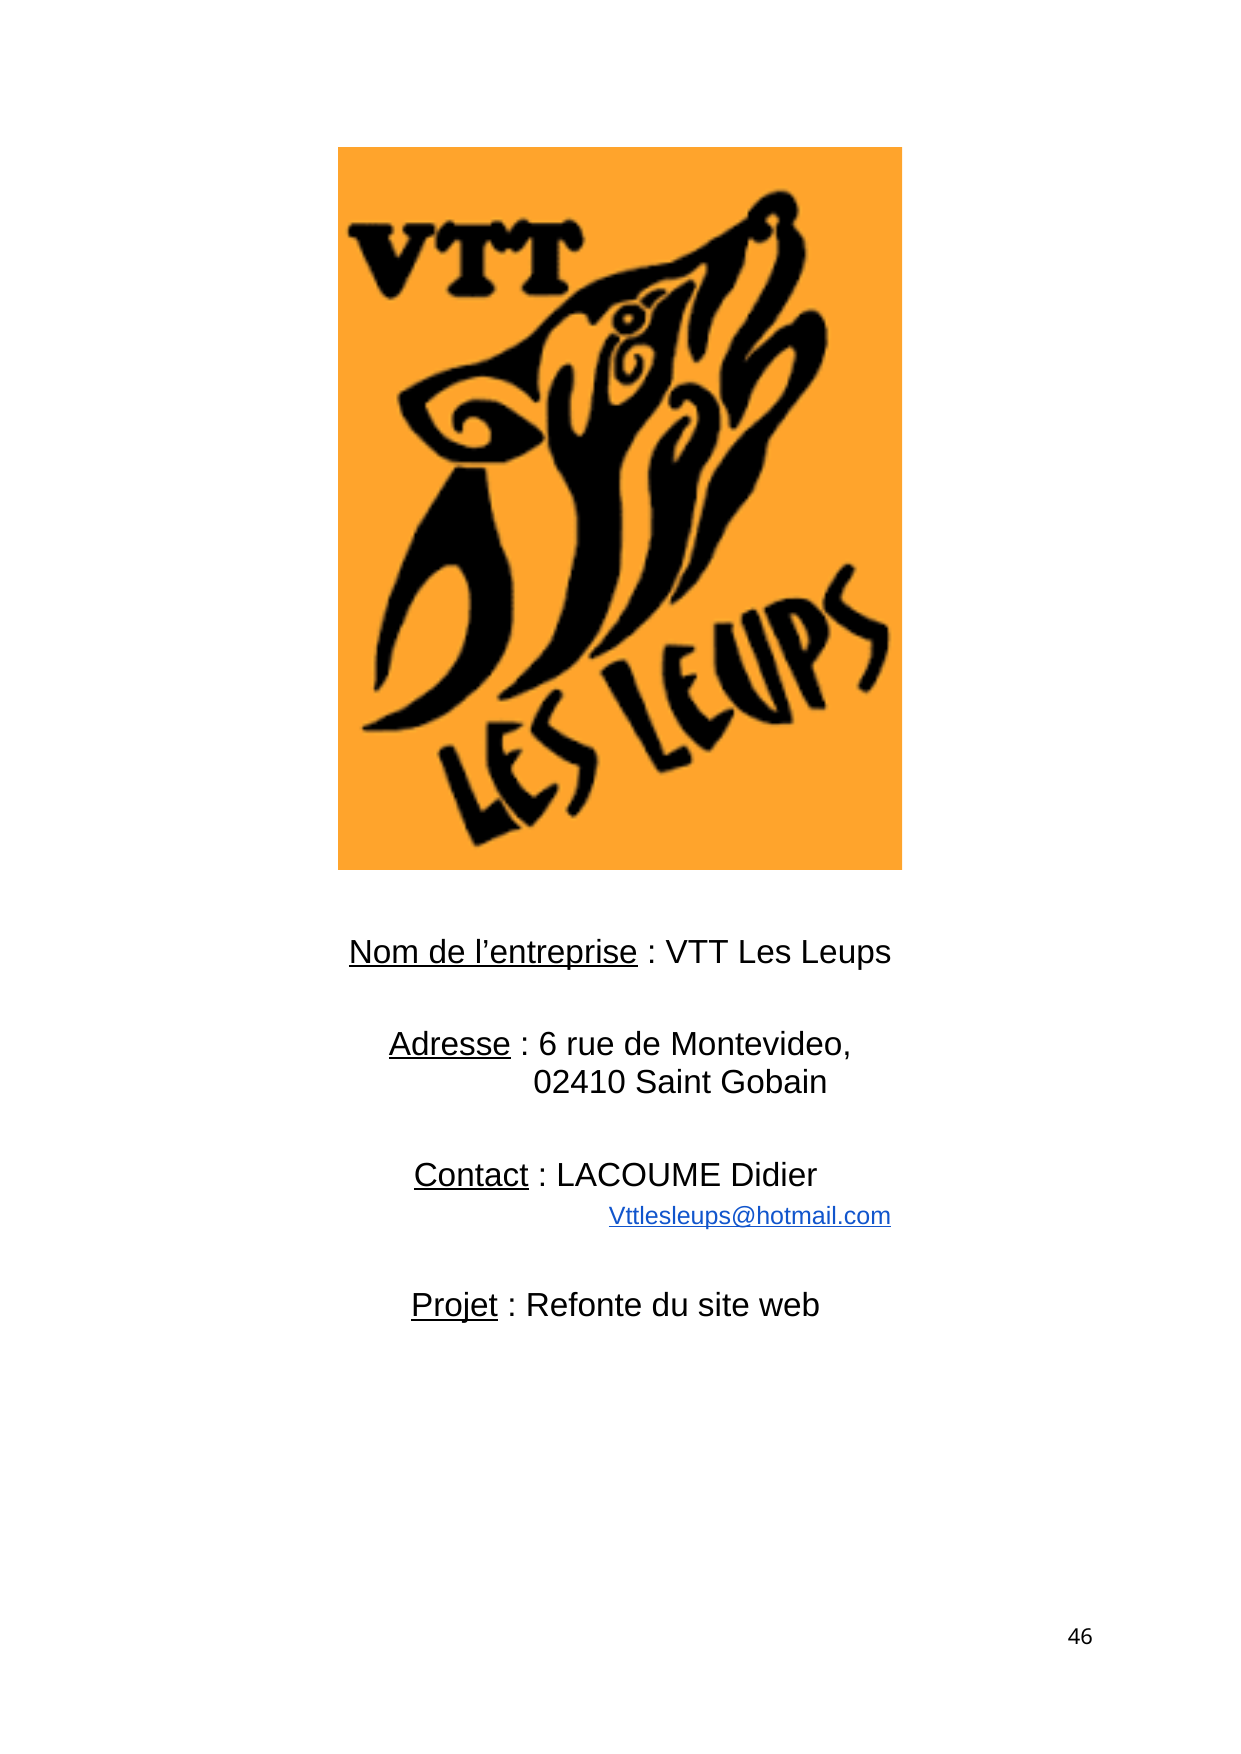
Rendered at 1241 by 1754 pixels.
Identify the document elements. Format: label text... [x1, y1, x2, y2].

text Vttlesleups@hotmail.com [148, 1193, 1093, 1232]
picture [338, 147, 903, 870]
text Nom de l’entreprise : VTT Les Leups [148, 932, 1093, 970]
text Adresse : 6 rue de Montevideo, [148, 1024, 1093, 1062]
text Contact : LACOUME Didier [148, 1155, 1093, 1193]
text 02410 Saint Gobain [148, 1062, 1093, 1101]
text Projet : Refonte du site web [148, 1285, 1093, 1324]
